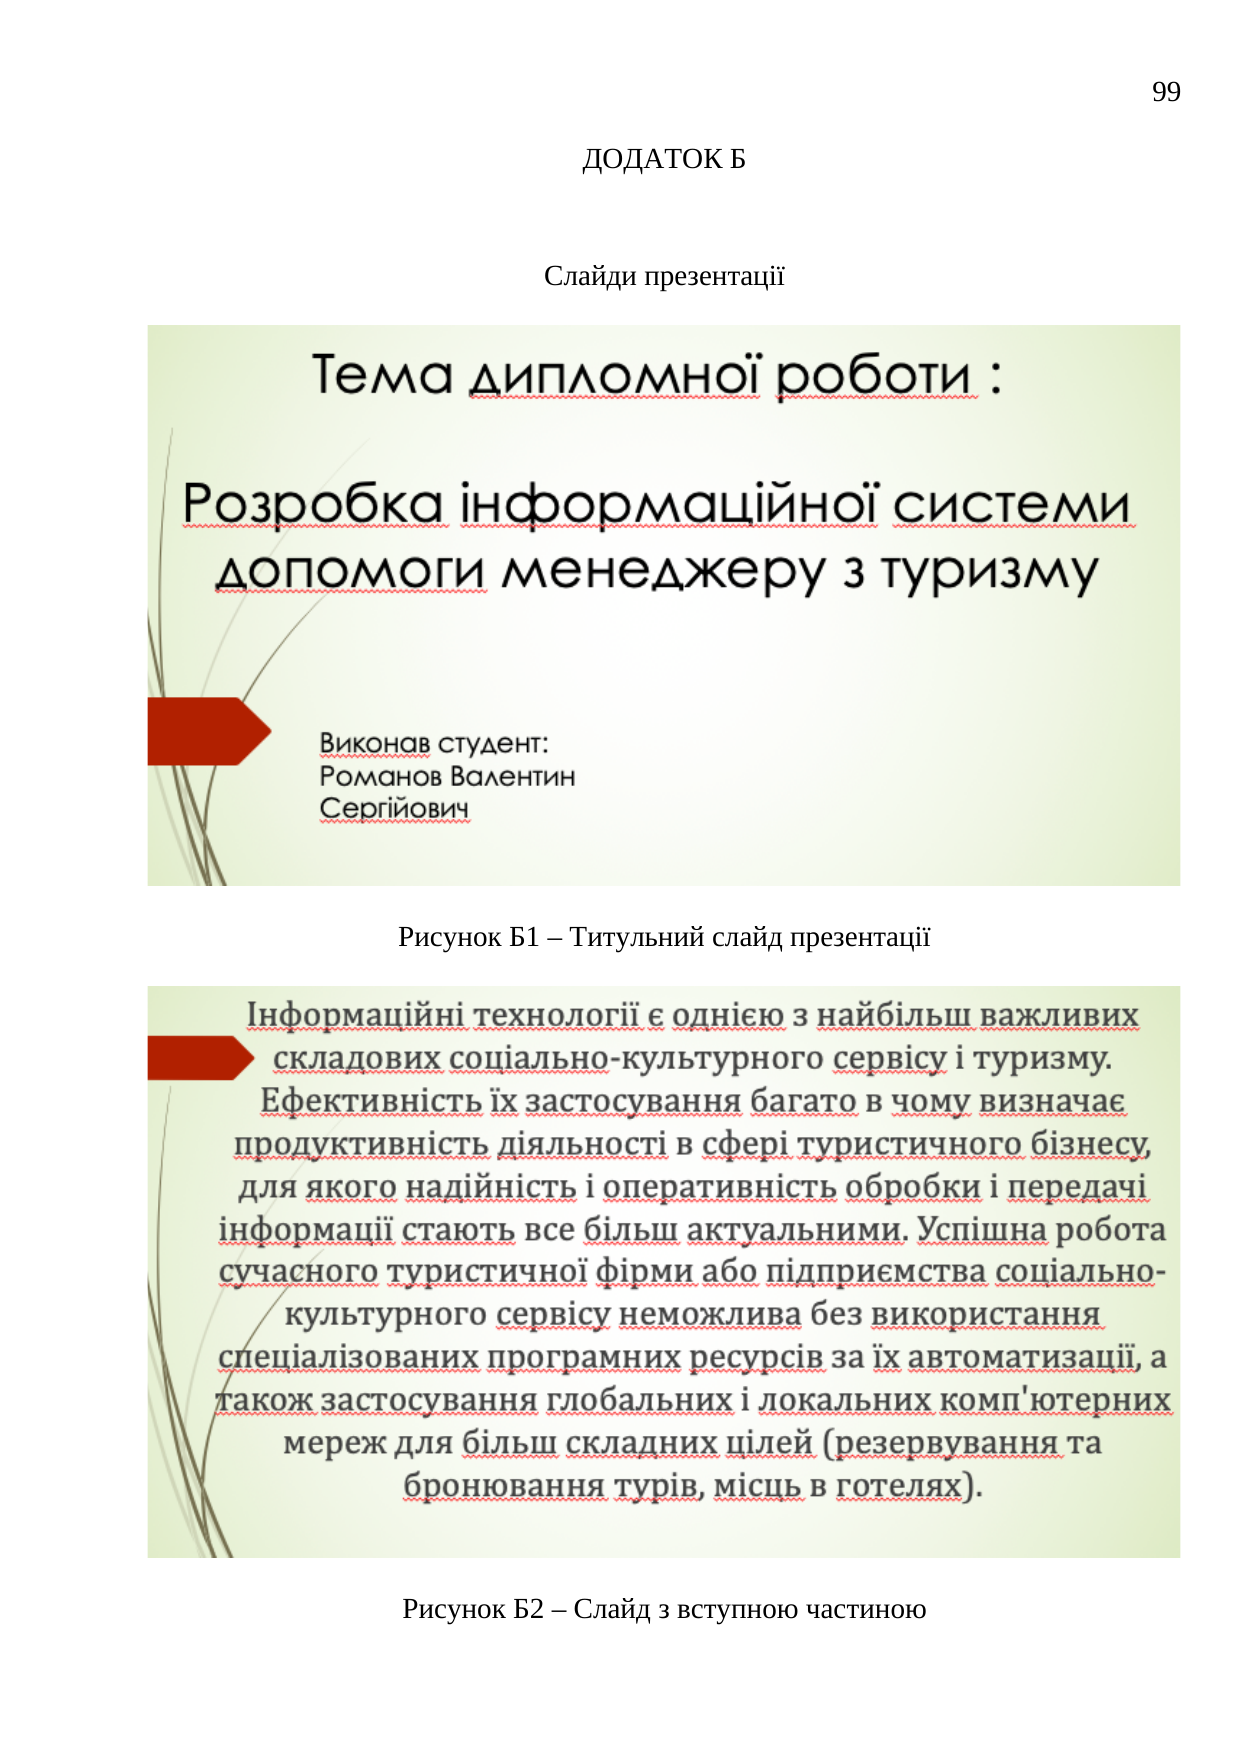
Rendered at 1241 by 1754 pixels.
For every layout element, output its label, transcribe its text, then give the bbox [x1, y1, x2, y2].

text Рисунок Б1 – Титульний слайд презентації [148, 919, 1181, 953]
text Рисунок Б2 – Слайд з вступною частиною [148, 1592, 1181, 1625]
picture [147, 325, 1181, 886]
text ДОДАТОК Б [148, 141, 1181, 174]
picture [147, 986, 1181, 1558]
text Слайди презентації [148, 258, 1181, 292]
